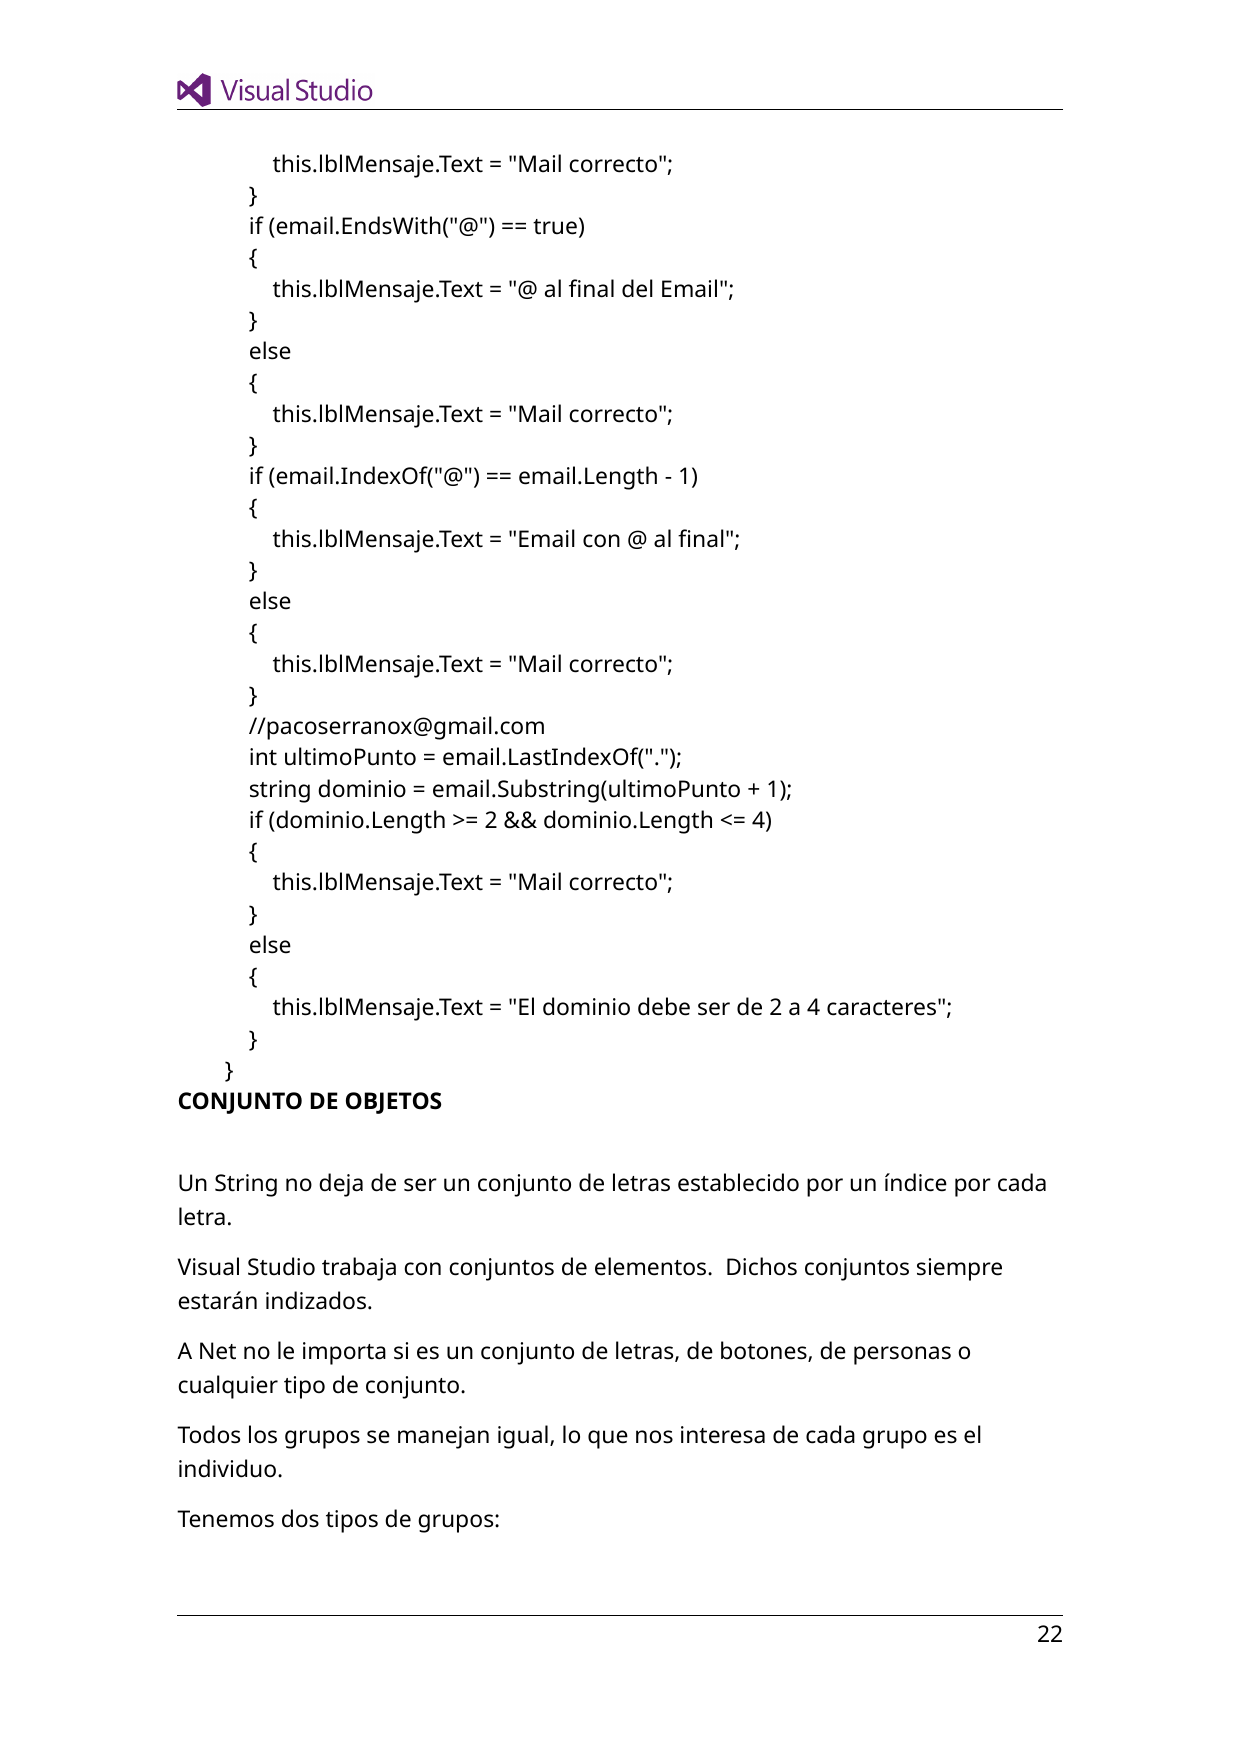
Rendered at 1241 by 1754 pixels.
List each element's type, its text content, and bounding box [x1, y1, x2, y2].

text Todos los grupos se manejan igual, lo que nos interesa de cada grupo es el individuo. [177, 1419, 1063, 1484]
text Visual Studio trabaja con conjuntos de elementos. Dichos conjuntos siempre estarán indizados. [177, 1251, 1063, 1316]
text { [177, 835, 1063, 866]
text this.lblMensaje.Text = "El dominio debe ser de 2 a 4 caracteres"; [177, 991, 1063, 1023]
text this.lblMensaje.Text = "Email con @ al final"; [177, 523, 1063, 554]
text } [177, 679, 1063, 710]
text this.lblMensaje.Text = "Mail correcto"; [177, 148, 1063, 179]
text int ultimoPunto = email.LastIndexOf("."); [177, 741, 1063, 773]
text } [177, 429, 1063, 460]
text } [177, 304, 1063, 335]
text Tenemos dos tipos de grupos: [177, 1503, 1063, 1535]
text { [177, 366, 1063, 398]
text this.lblMensaje.Text = "@ al final del Email"; [177, 273, 1063, 304]
text else [177, 335, 1063, 366]
text this.lblMensaje.Text = "Mail correcto"; [177, 648, 1063, 679]
text { [177, 491, 1063, 523]
text { [177, 241, 1063, 273]
text } [177, 554, 1063, 585]
text Un String no deja de ser un conjunto de letras establecido por un índice por cada letra. [177, 1167, 1063, 1232]
text { [177, 960, 1063, 991]
text if (email.IndexOf("@") == email.Length - 1) [177, 460, 1063, 491]
text this.lblMensaje.Text = "Mail correcto"; [177, 866, 1063, 898]
picture [177, 73, 375, 107]
text else [177, 585, 1063, 616]
text } [177, 179, 1063, 210]
text this.lblMensaje.Text = "Mail correcto"; [177, 398, 1063, 429]
text { [177, 616, 1063, 648]
text } [177, 1023, 1063, 1054]
text //pacoserranox@gmail.com [177, 710, 1063, 741]
text A Net no le importa si es un conjunto de letras, de botones, de personas o cualquier tipo de conjunto. [177, 1335, 1063, 1400]
text else [177, 929, 1063, 960]
text if (email.EndsWith("@") == true) [177, 210, 1063, 241]
text if (dominio.Length >= 2 && dominio.Length <= 4) [177, 804, 1063, 835]
text string dominio = email.Substring(ultimoPunto + 1); [177, 773, 1063, 804]
text CONJUNTO DE OBJETOS [177, 1085, 1063, 1116]
text } [177, 1054, 1063, 1085]
text } [177, 898, 1063, 929]
